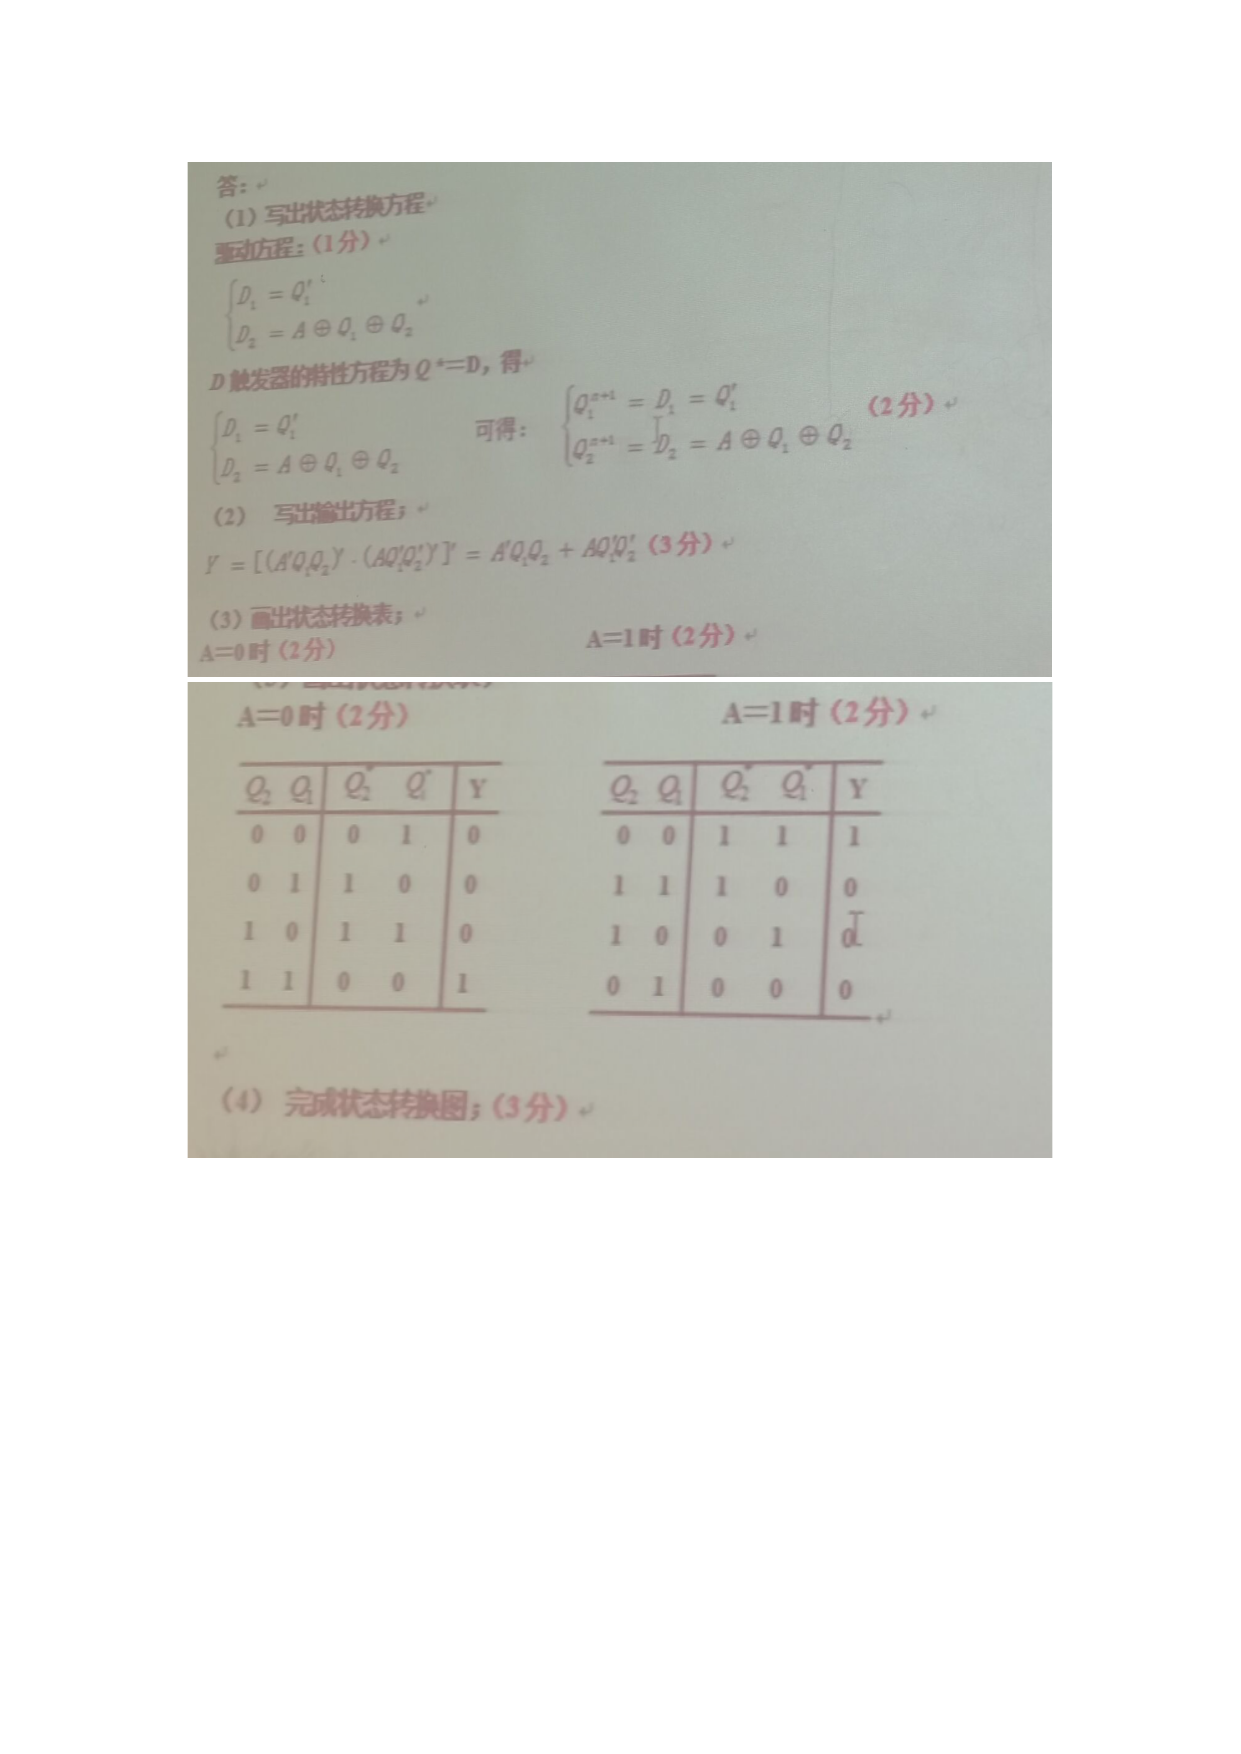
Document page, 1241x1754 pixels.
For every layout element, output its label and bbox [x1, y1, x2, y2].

picture [187, 682, 1053, 1158]
picture [187, 162, 1052, 677]
